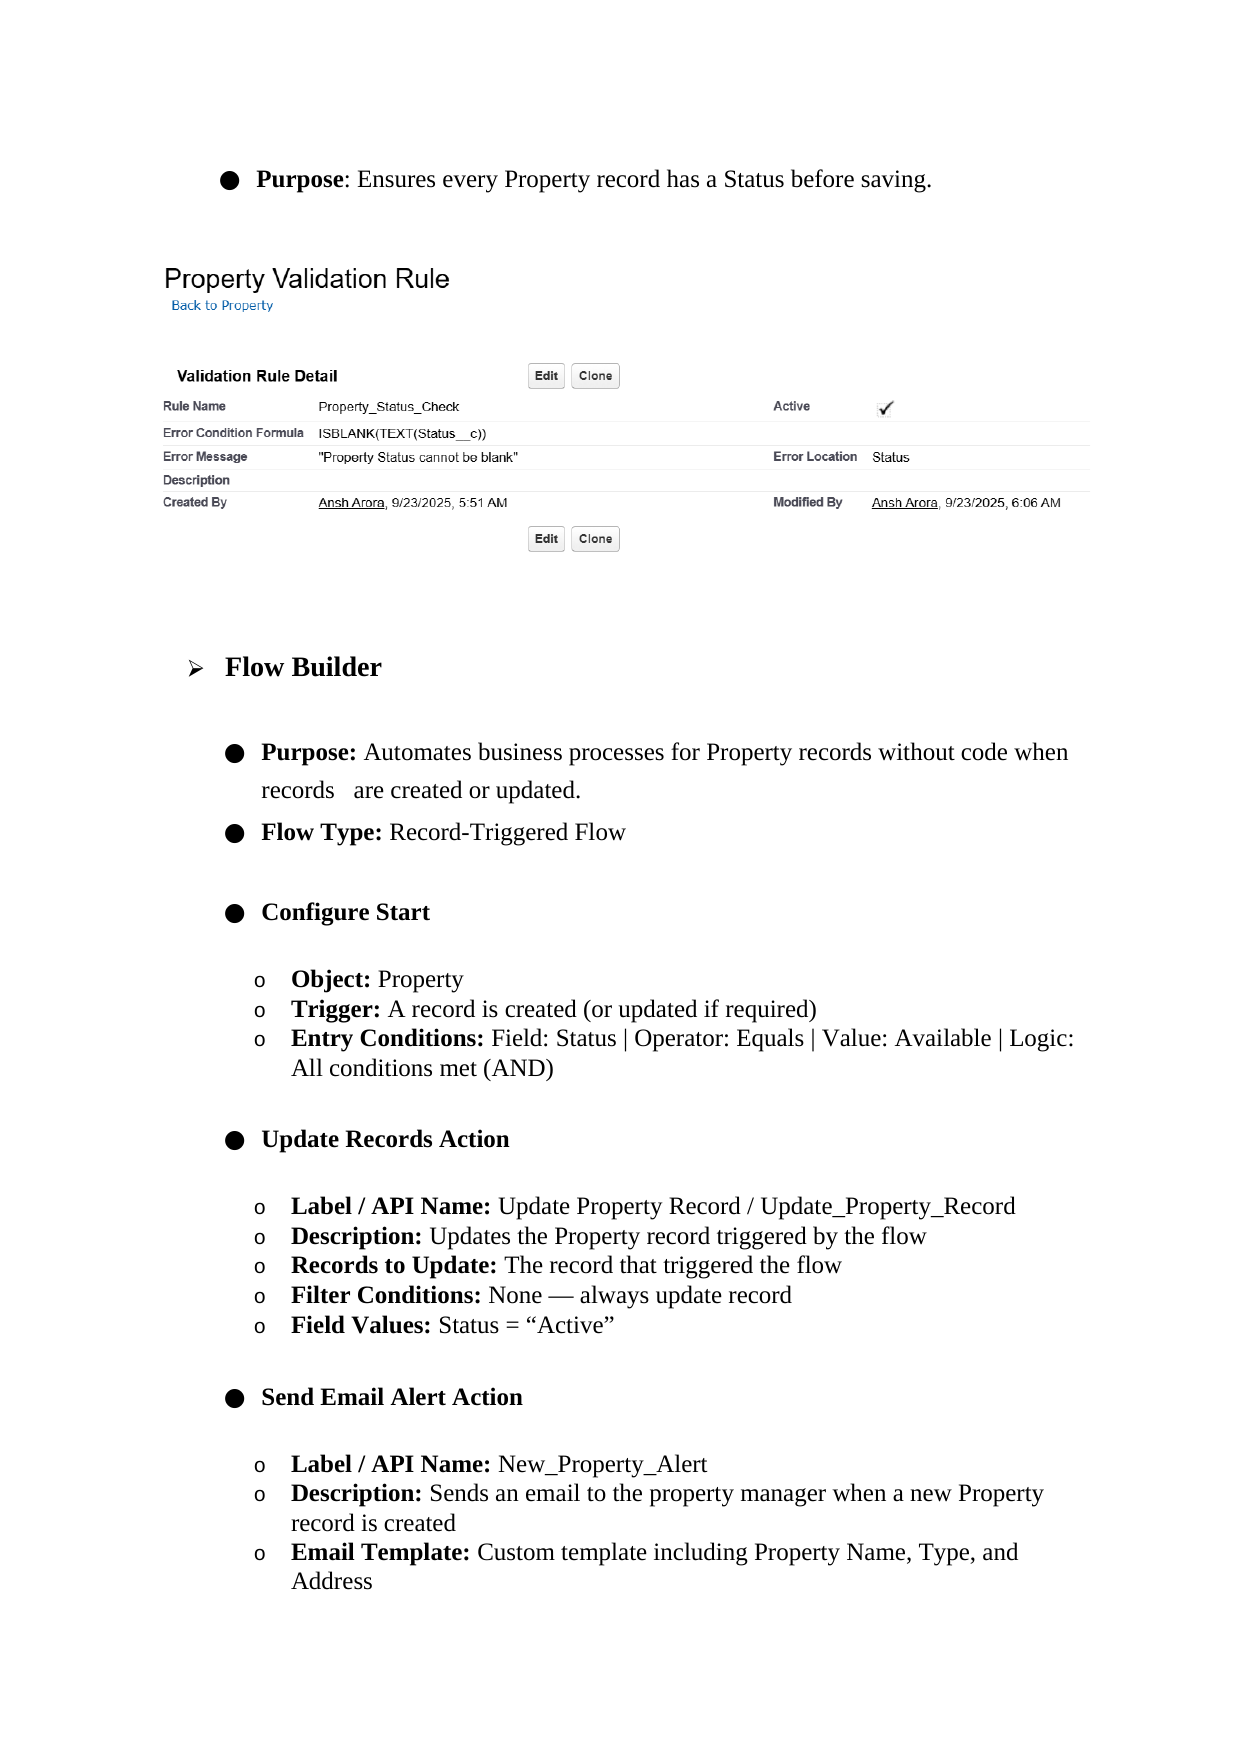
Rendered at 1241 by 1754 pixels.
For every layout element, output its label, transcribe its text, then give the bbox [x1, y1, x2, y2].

list Flow Builder [187, 643, 1090, 690]
list Filter Conditions: None — always update record [253, 1280, 1090, 1310]
list Records to Update: The record that triggered the flow [253, 1251, 1090, 1280]
list Description: Updates the Property record triggered by the flow [253, 1221, 1090, 1251]
list Send Email Alert Action [224, 1368, 1090, 1420]
list Flow Type: Record-Triggered Flow [224, 804, 1090, 855]
list Email Template: Custom template including Property Name, Type, and Address [253, 1537, 1090, 1595]
list Purpose: Automates business processes for Property records without code when records are created or updated. [224, 724, 1090, 804]
list Description: Sends an email to the property manager when a new Property record is created [253, 1478, 1090, 1537]
list Configure Start [224, 884, 1090, 935]
list Object: Property [253, 964, 1090, 994]
list Field Values: Status = “Active” [253, 1310, 1090, 1339]
list Trigger: A record is created (or updated if required) [253, 994, 1090, 1023]
picture [150, 253, 1091, 577]
list Update Records Action [224, 1111, 1090, 1162]
list Entry Conditions: Field: Status | Operator: Equals | Value: Available | Logic: All conditions met (AND) [253, 1023, 1090, 1082]
list Label / API Name: New_Property_Alert [253, 1449, 1090, 1478]
list Label / API Name: Update Property Record / Update_Property_Record [253, 1191, 1090, 1221]
list Purpose: Ensures every Property record has a Status before saving. [219, 150, 1090, 201]
